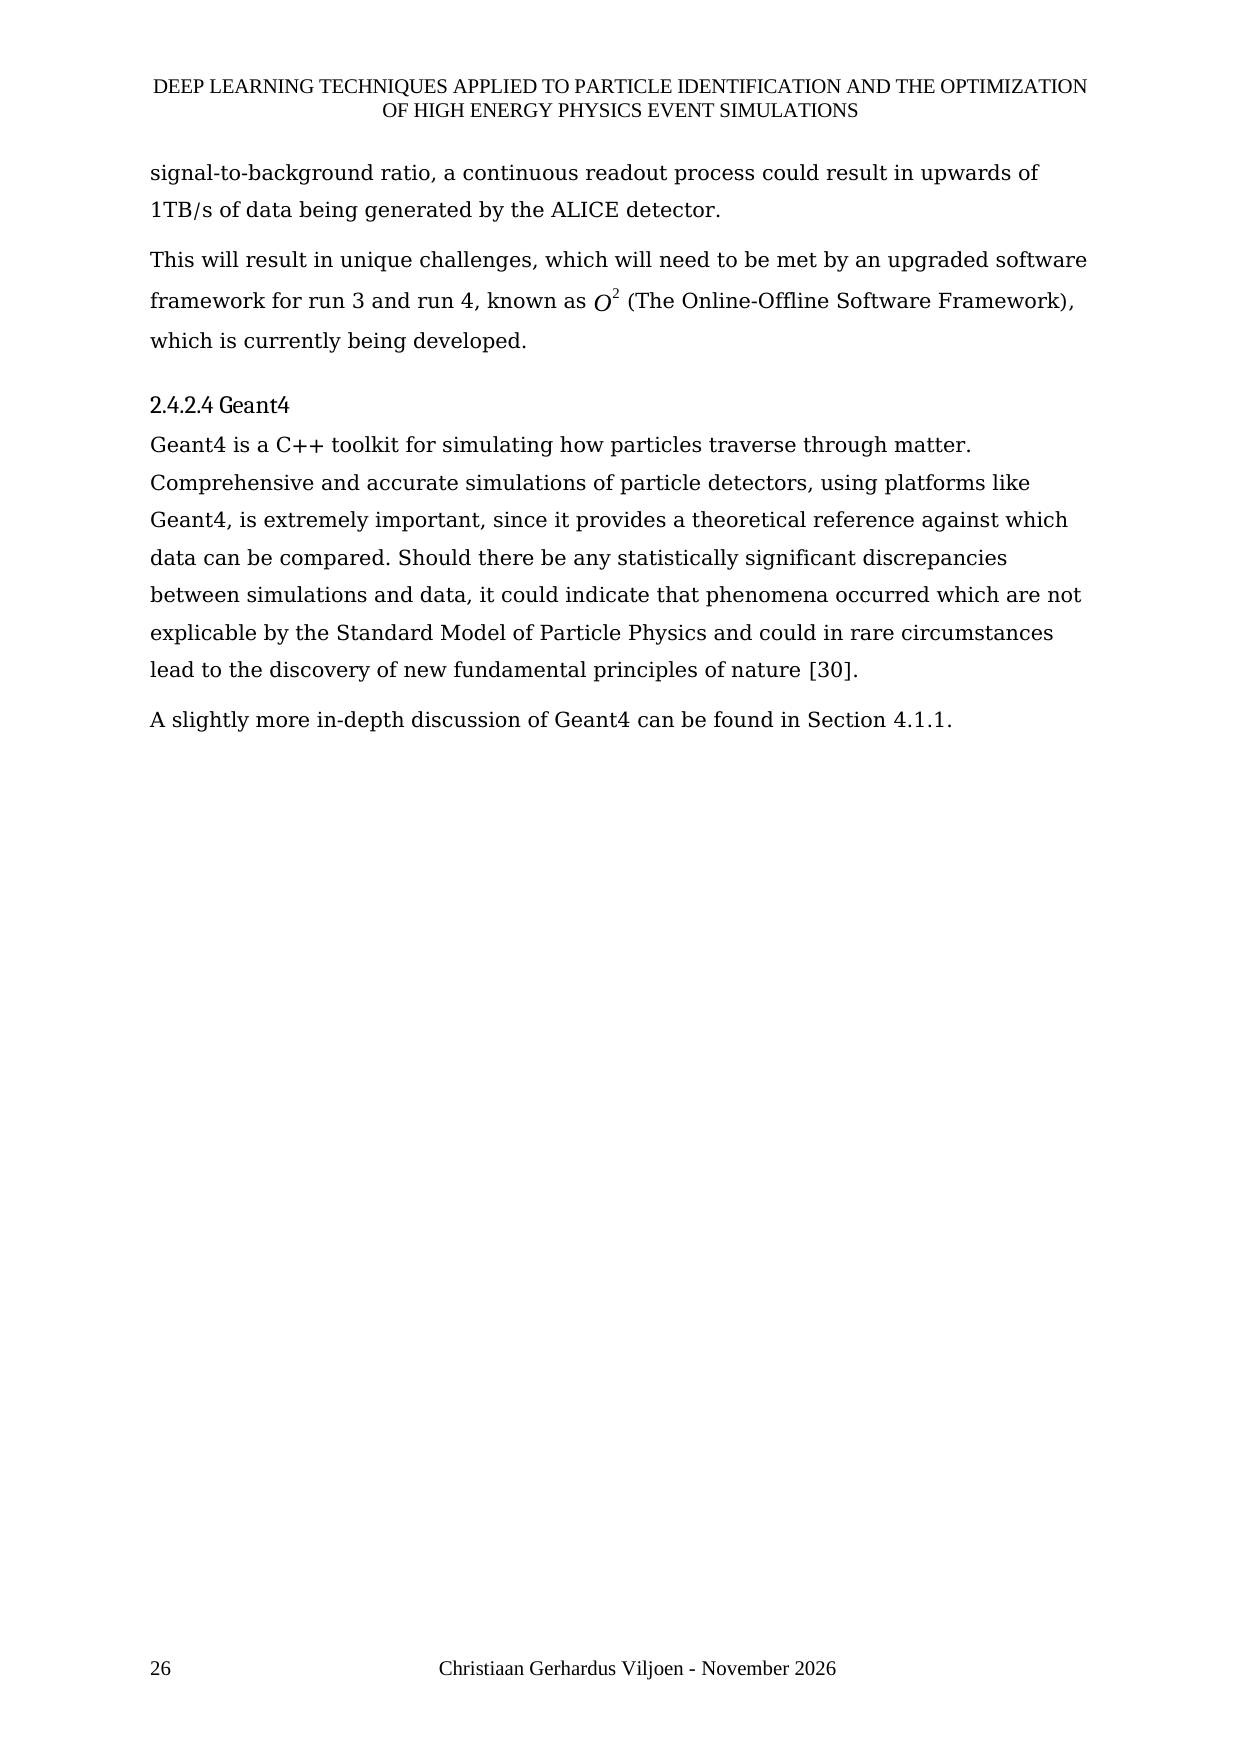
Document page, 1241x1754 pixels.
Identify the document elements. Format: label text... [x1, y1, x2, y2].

text This will result in unique challenges, which will need to be met by an upgraded software framework for run 3 and run 4, known as (The Online-Offline Software Framework), which is currently being developed. [150, 247, 1090, 353]
text A slightly more in-depth discussion of Geant4 can be found in Section 4.1.1. [150, 707, 1090, 732]
text Geant4 is a C++ toolkit for simulating how particles traverse through matter. Comprehensive and accurate simulations of particle detectors, using platforms like Geant4, is extremely important, since it provides a theoretical reference against which data can be compared. Should there be any statistically significant discrepancies between simulations and data, it could indicate that phenomena occurred which are not explicable by the Standard Model of Particle Physics and could in rare circumstances lead to the discovery of new fundamental principles of nature . [150, 432, 1090, 682]
subtitle Geant4 [150, 391, 1090, 419]
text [150, 159, 1090, 222]
